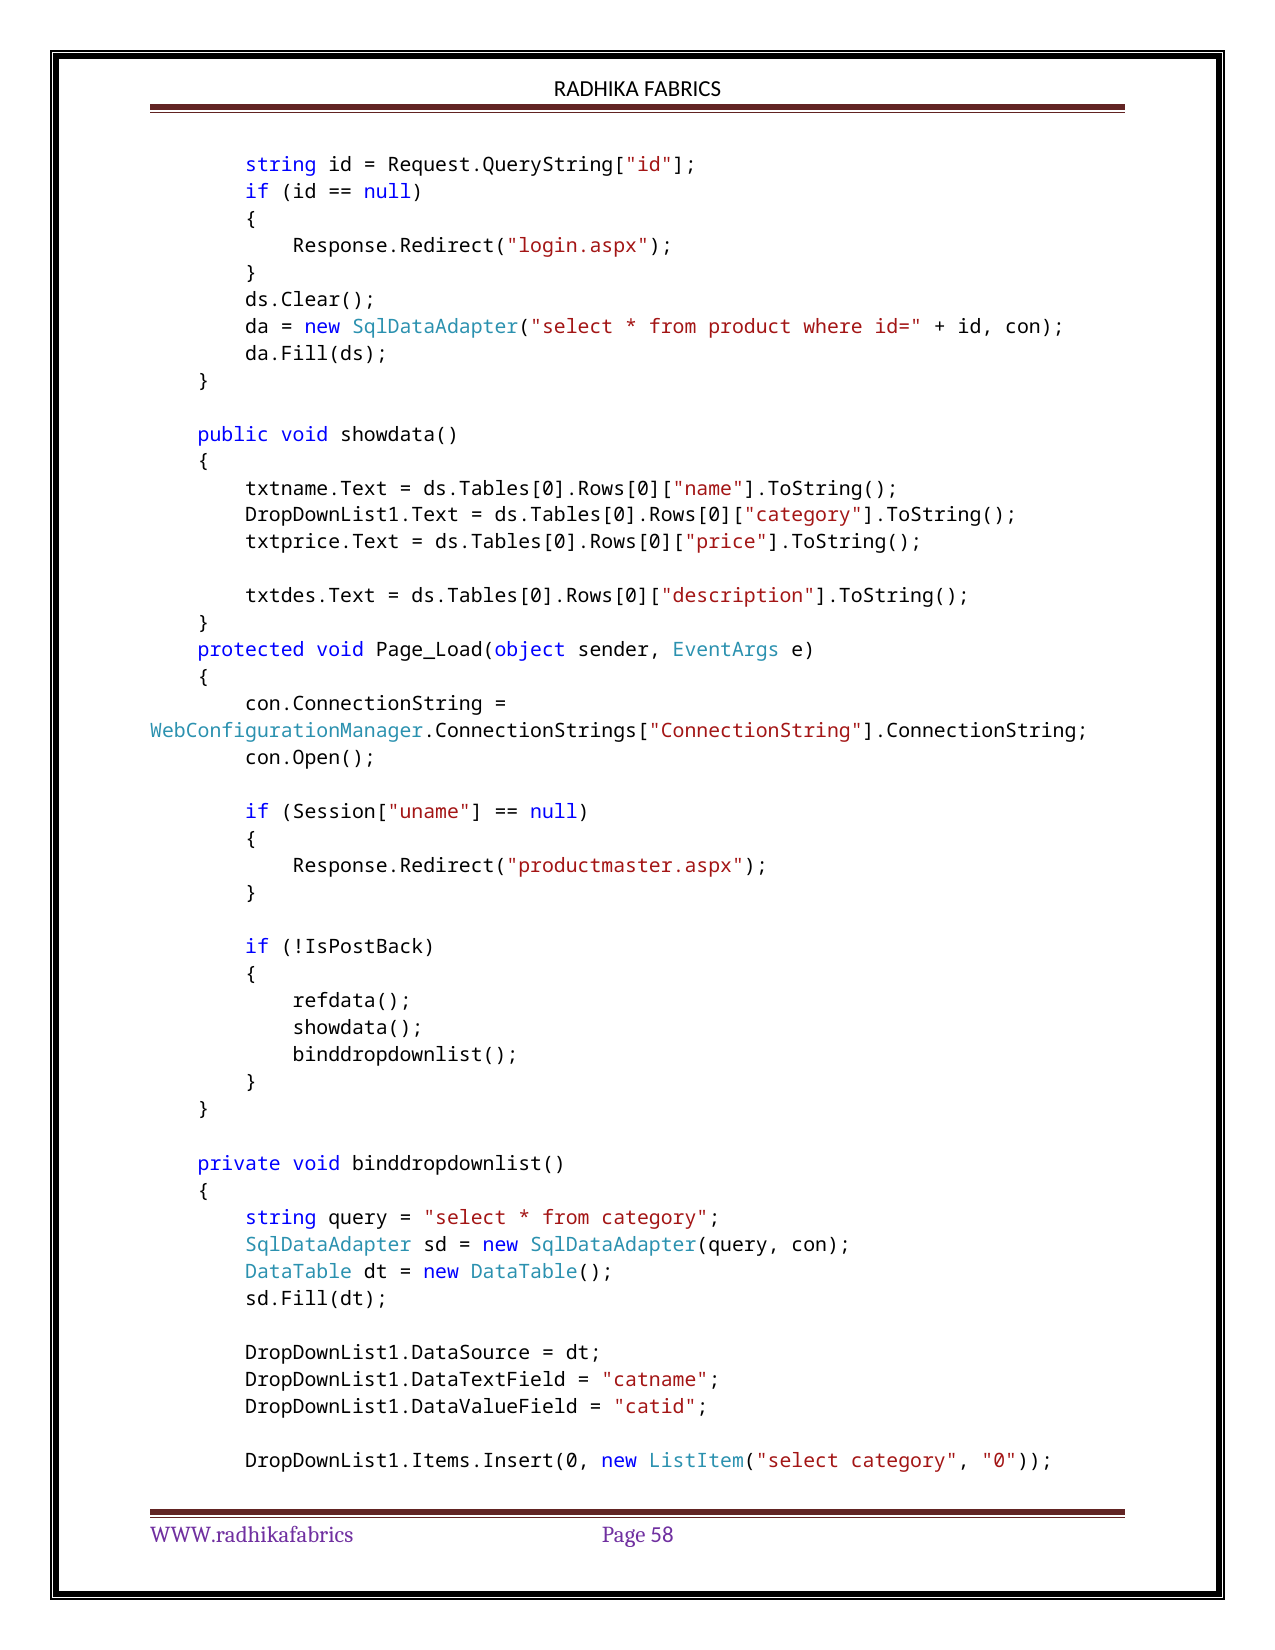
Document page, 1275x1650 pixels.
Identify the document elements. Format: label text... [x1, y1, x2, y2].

text DropDownList1.DataTextField = "catname"; [150, 1365, 1125, 1392]
text txtname.Text = ds.Tables[0].Rows[0]["name"].ToString(); [150, 474, 1125, 501]
text { [150, 204, 1125, 231]
text { [150, 447, 1125, 474]
text string query = "select * from category"; [150, 1203, 1125, 1230]
text DropDownList1.Items.Insert(0, new ListItem("select category", "0")); [150, 1446, 1125, 1473]
text refdata(); [150, 986, 1125, 1013]
text if (Session["uname"] == null) [150, 797, 1125, 824]
text { [150, 663, 1125, 689]
text Response.Redirect("login.aspx"); [150, 231, 1125, 258]
text { [150, 824, 1125, 851]
text } [150, 1094, 1125, 1121]
text DropDownList1.Text = ds.Tables[0].Rows[0]["category"].ToString(); [150, 501, 1125, 528]
text con.Open(); [150, 743, 1125, 771]
text con.ConnectionString = WebConfigurationManager.ConnectionStrings["ConnectionString"].ConnectionString; [150, 689, 1125, 743]
text txtprice.Text = ds.Tables[0].Rows[0]["price"].ToString(); [150, 528, 1125, 555]
text da = new SqlDataAdapter("select * from product where id=" + id, con); [150, 312, 1125, 339]
text txtdes.Text = ds.Tables[0].Rows[0]["description"].ToString(); [150, 582, 1125, 609]
text binddropdownlist(); [150, 1040, 1125, 1067]
text DropDownList1.DataValueField = "catid"; [150, 1392, 1125, 1419]
text { [150, 959, 1125, 986]
text if (!IsPostBack) [150, 932, 1125, 959]
text { [150, 1176, 1125, 1203]
text showdata(); [150, 1013, 1125, 1040]
text public void showdata() [150, 420, 1125, 447]
text ds.Clear(); [150, 285, 1125, 312]
text } [150, 609, 1125, 636]
text da.Fill(ds); [150, 339, 1125, 366]
text DropDownList1.DataSource = dt; [150, 1338, 1125, 1365]
text if (id == null) [150, 177, 1125, 204]
text } [150, 258, 1125, 285]
text string id = Request.QueryString["id"]; [150, 150, 1125, 177]
text private void binddropdownlist() [150, 1149, 1125, 1176]
text Response.Redirect("productmaster.aspx"); [150, 851, 1125, 878]
text } [150, 1067, 1125, 1094]
text protected void Page_Load(object sender, EventArgs e) [150, 636, 1125, 663]
text } [150, 366, 1125, 393]
text } [150, 878, 1125, 905]
text SqlDataAdapter sd = new SqlDataAdapter(query, con); [150, 1230, 1125, 1257]
text DataTable dt = new DataTable(); [150, 1257, 1125, 1284]
text sd.Fill(dt); [150, 1284, 1125, 1311]
